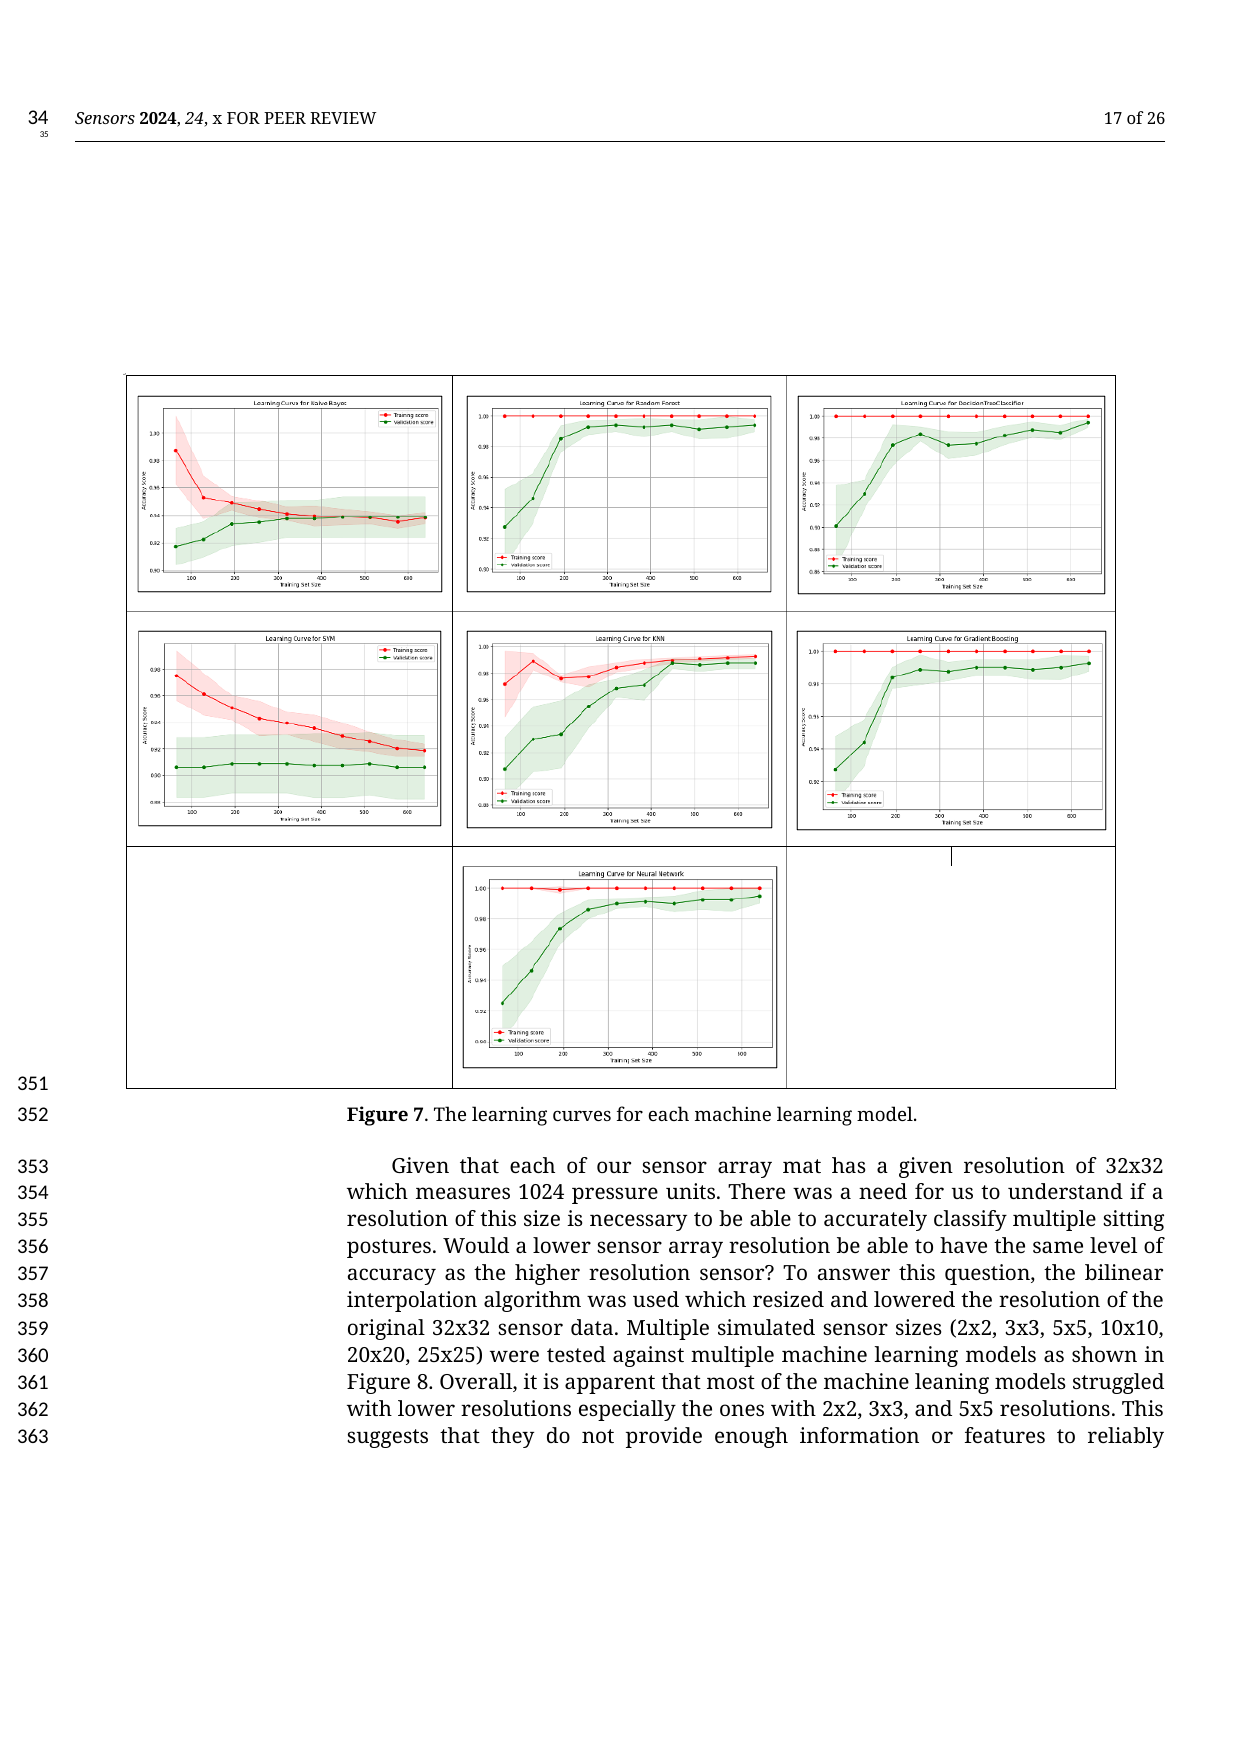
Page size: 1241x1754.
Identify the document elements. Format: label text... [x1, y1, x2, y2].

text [347, 1152, 1165, 1449]
text Figure 7. The learning curves for each machine learning model. [347, 1102, 1165, 1127]
picture [123, 373, 1118, 1090]
